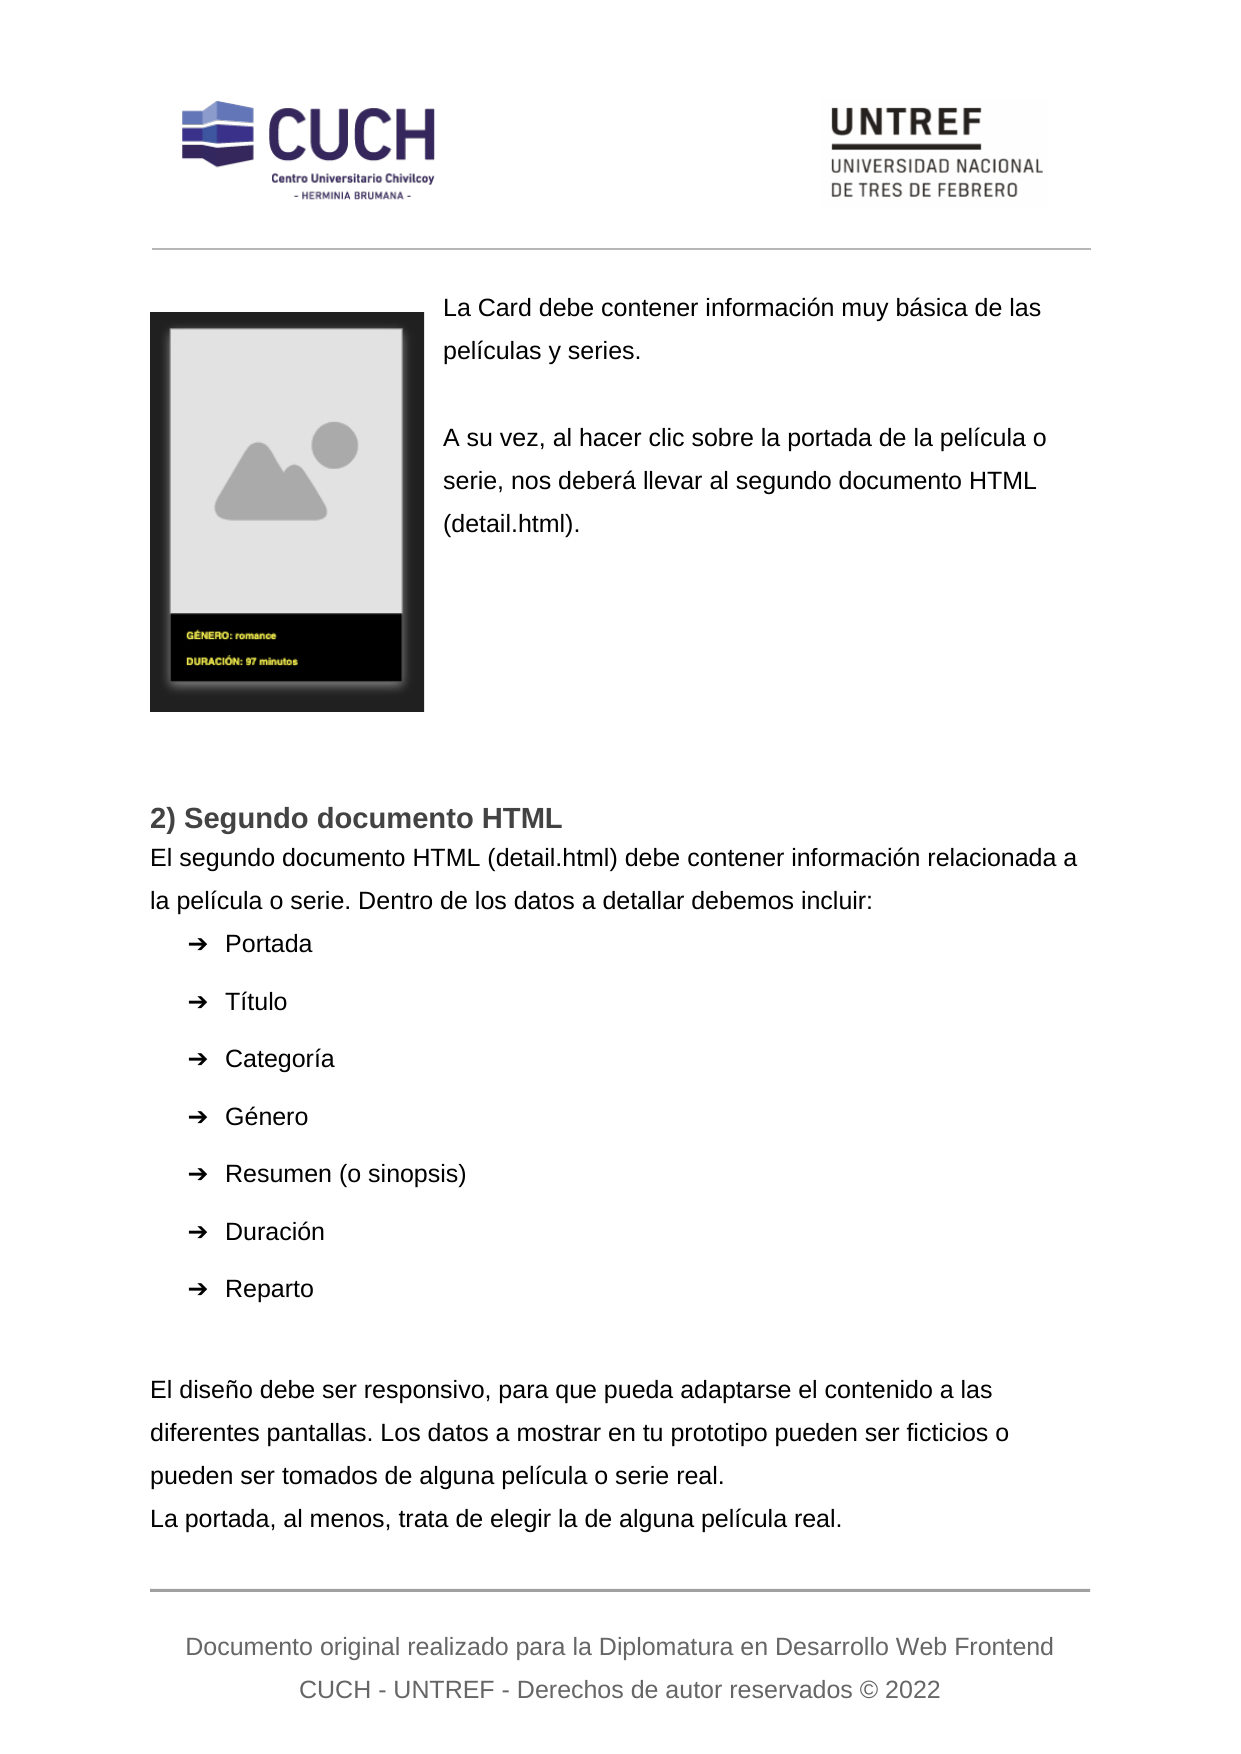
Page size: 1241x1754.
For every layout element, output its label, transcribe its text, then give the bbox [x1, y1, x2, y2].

list Portada [187, 929, 1090, 958]
list Reparto [187, 1274, 1090, 1303]
text El segundo documento HTML (detail.html) debe contener información relacionada a la película o serie. Dentro de los datos a detallar debemos incluir: [150, 843, 1090, 915]
picture [150, 312, 425, 712]
text La portada, al menos, trata de elegir la de alguna película real. [150, 1504, 1090, 1533]
list Género [187, 1102, 1090, 1130]
text El diseño debe ser responsivo, para que pueda adaptarse el contenido a las diferentes pantallas. Los datos a mostrar en tu prototipo pueden ser ficticios o pueden ser tomados de alguna película o serie real. [150, 1375, 1090, 1490]
subtitle 2) Segundo documento HTML [150, 801, 1090, 834]
picture [822, 99, 1047, 208]
list Categoría [187, 1044, 1090, 1073]
list Título [187, 987, 1090, 1015]
picture [179, 98, 437, 208]
text La Card debe contener información muy básica de las películas y series. [150, 293, 1090, 365]
list Resumen (o sinopsis) [187, 1159, 1090, 1188]
list Duración [187, 1217, 1090, 1245]
text A su vez, al hacer clic sobre la portada de la película o serie, nos deberá llevar al segundo documento HTML (detail.html). [425, 423, 1090, 538]
